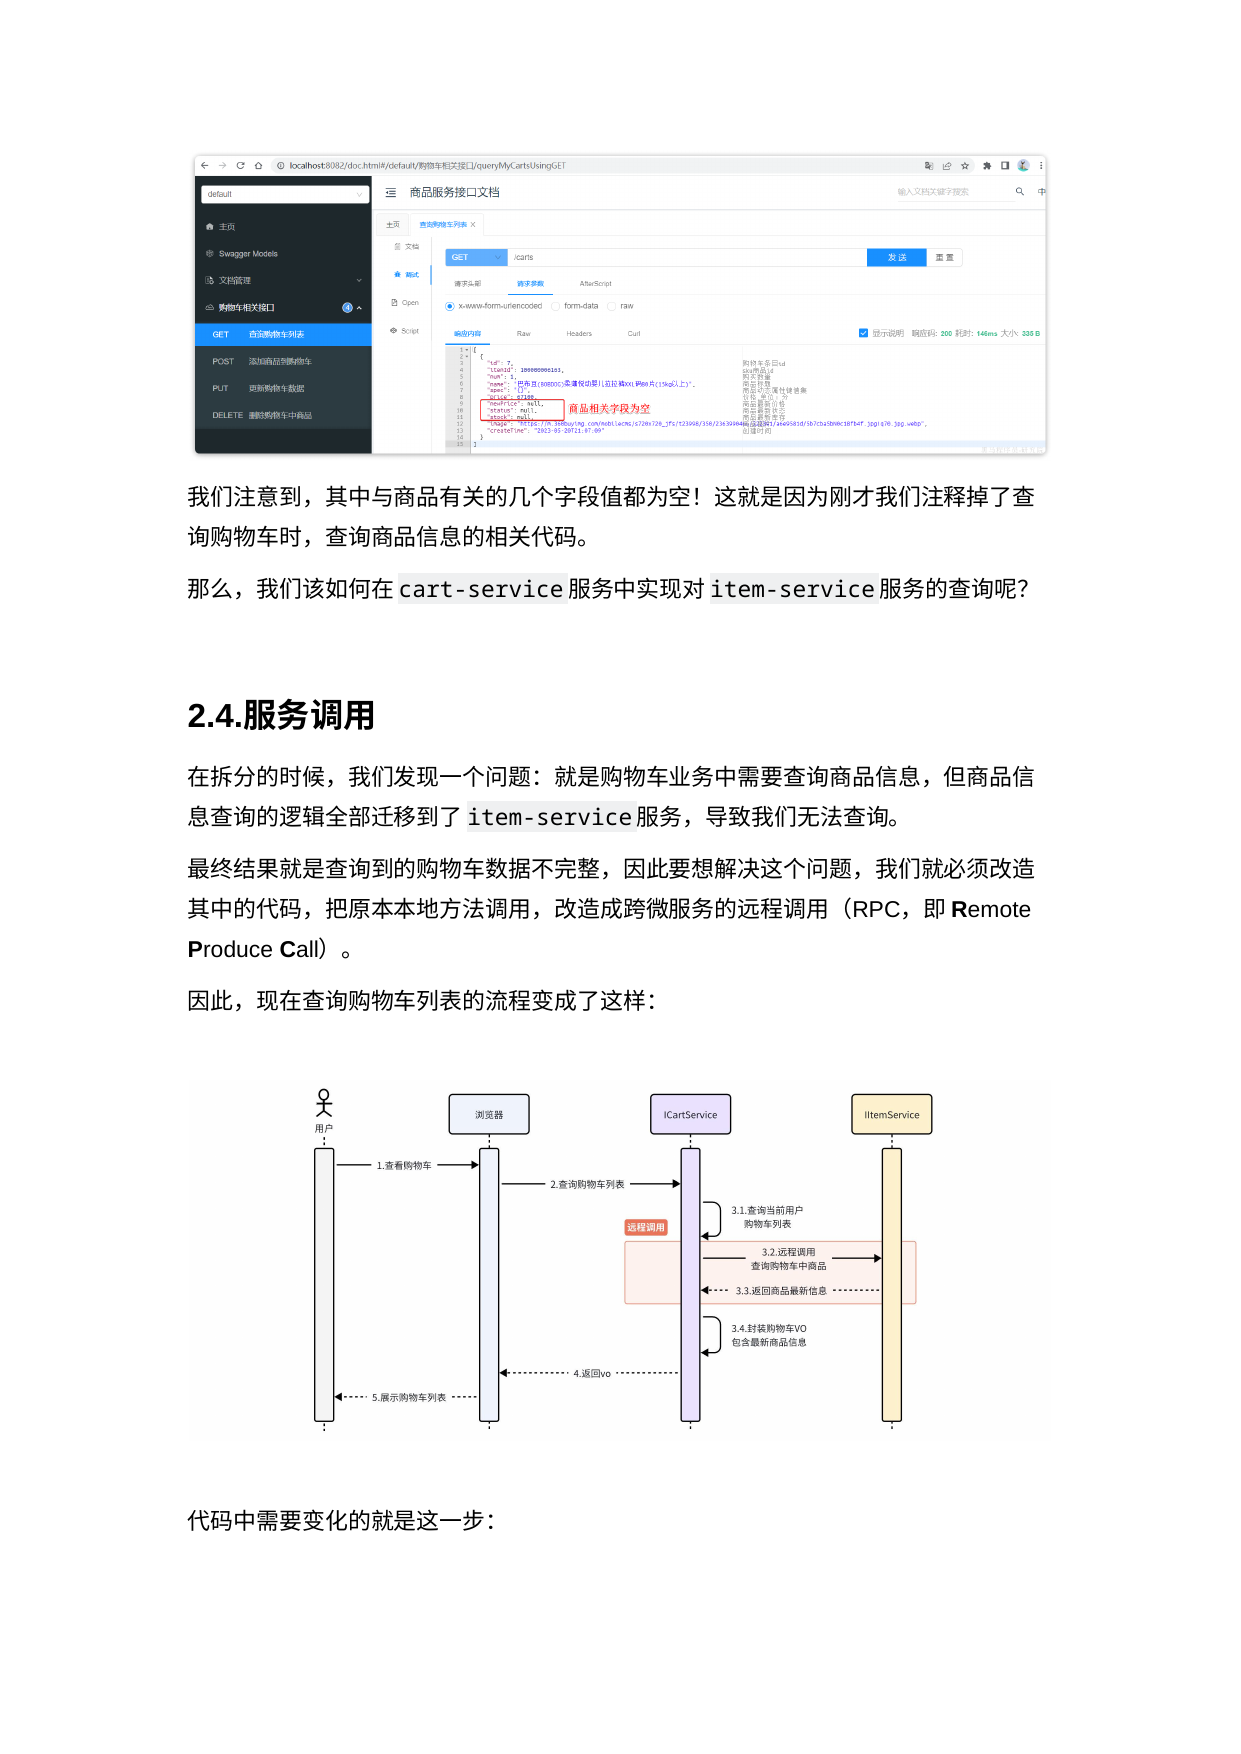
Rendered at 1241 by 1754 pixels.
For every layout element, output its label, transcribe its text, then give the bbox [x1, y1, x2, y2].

text 那么，我们该如何在cart-service服务中实现对item-service服务的查询呢？ [187, 571, 1053, 604]
text 因此，现在查询购物车列表的流程变成了这样： [187, 983, 1053, 1016]
text 2.4.服务调用 [187, 689, 1053, 737]
picture [188, 1080, 1052, 1441]
text 代码中需要变化的就是这一步： [187, 1503, 1053, 1536]
text 我们注意到，其中与商品有关的几个字段值都为空！这就是因为刚才我们注释掉了查询购物车时，查询商品信息的相关代码。 [187, 479, 1053, 552]
picture [188, 150, 1052, 461]
text 最终结果就是查询到的购物车数据不完整，因此要想解决这个问题，我们就必须改造其中的代码，把原本本地方法调用，改造成跨微服务的远程调用（RPC，即Remote Produce Call）。 [187, 851, 1053, 964]
text 在拆分的时候，我们发现一个问题：就是购物车业务中需要查询商品信息，但商品信息查询的逻辑全部迁移到了item-service服务，导致我们无法查询。 [187, 759, 1053, 832]
